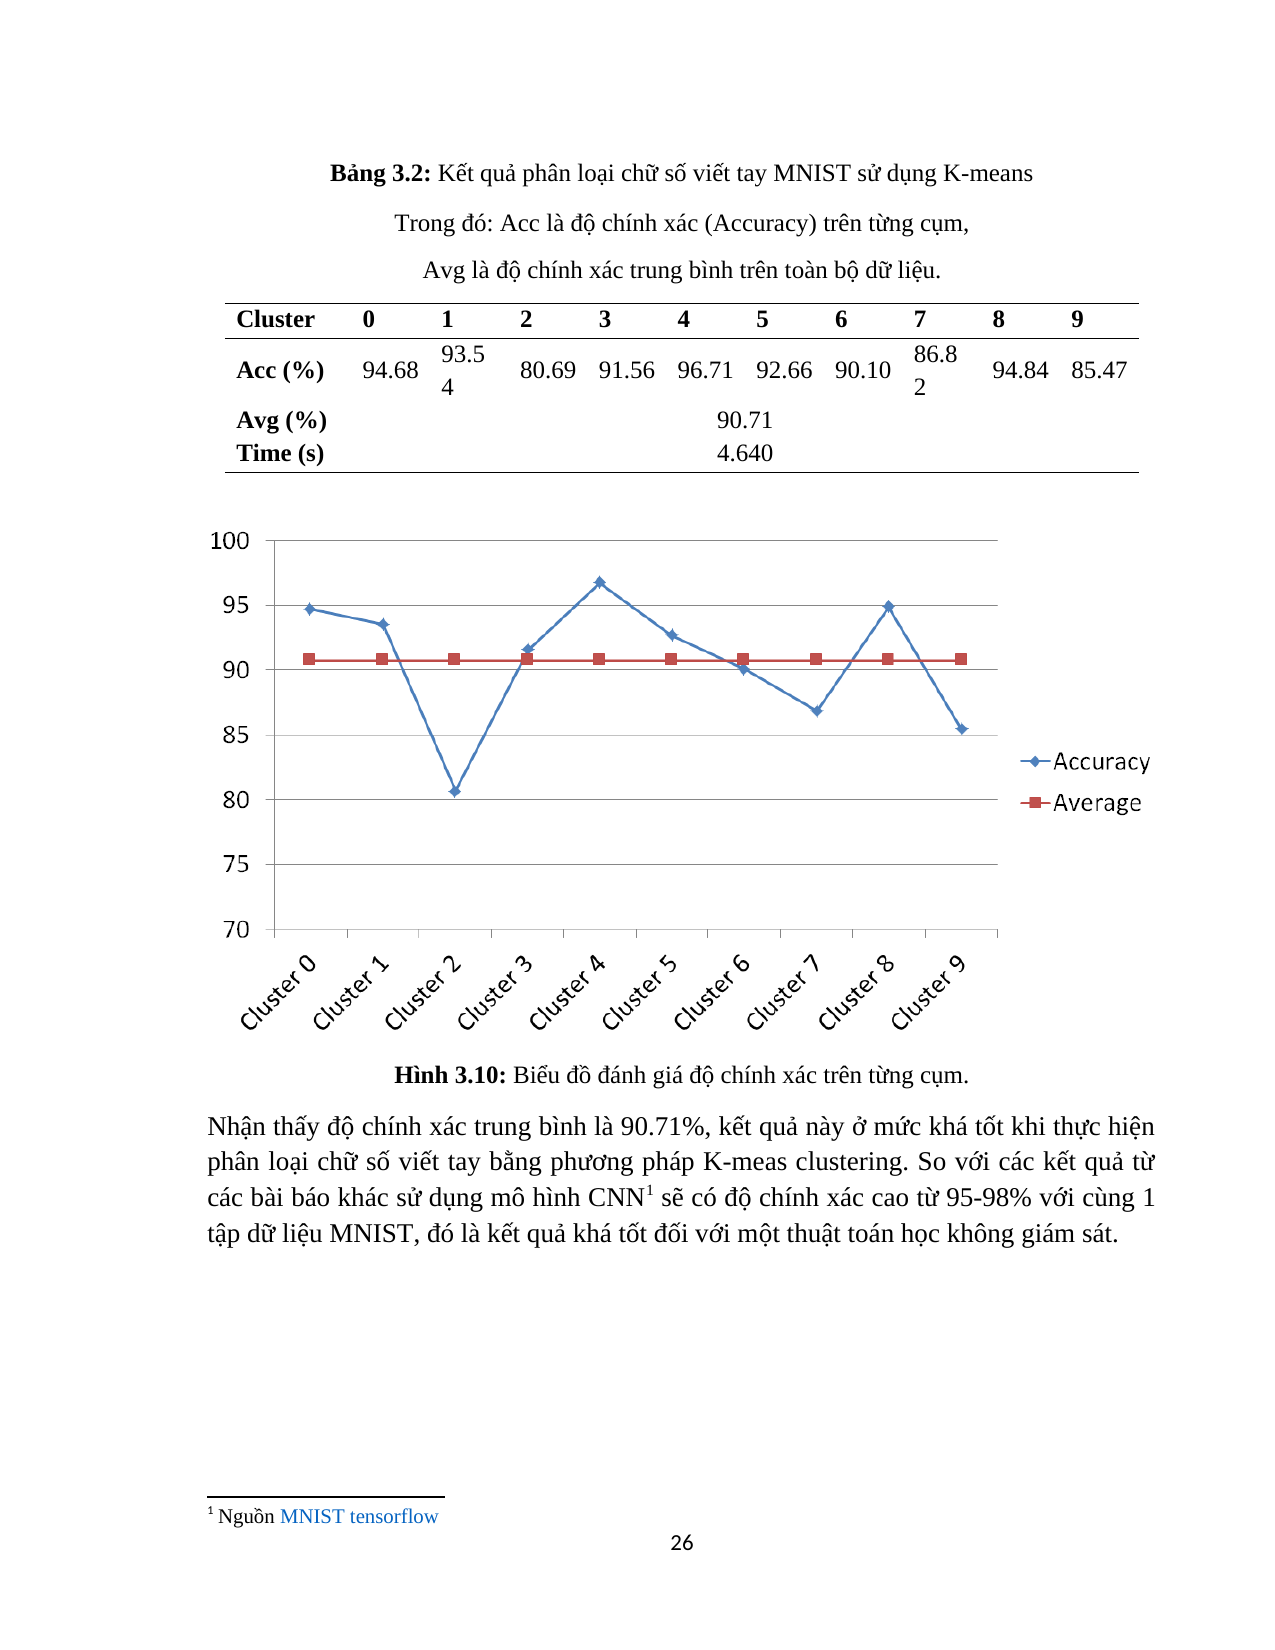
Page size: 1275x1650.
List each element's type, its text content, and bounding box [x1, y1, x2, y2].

table_cell 80.69 [509, 339, 587, 405]
table_header 3 [587, 304, 666, 338]
table_header 5 [745, 304, 823, 338]
table_cell 4.640 [351, 439, 1139, 472]
text Bảng 3.2: Kết quả phân loại chữ số viết tay MNIST sử dụng K-means [207, 158, 1156, 187]
table_header 2 [509, 304, 587, 338]
table_cell 90.71 [351, 405, 1139, 438]
table_cell 92.66 [745, 339, 823, 405]
table_header 7 [902, 304, 981, 338]
text Avg là độ chính xác trung bình trên toàn bộ dữ liệu. [207, 256, 1156, 284]
table_cell 85.47 [1060, 339, 1139, 405]
table_header Cluster [225, 304, 351, 338]
table_cell 86.82 [902, 339, 981, 405]
table_cell 94.84 [981, 339, 1060, 405]
table_cell 96.71 [666, 339, 745, 405]
table_cell 90.10 [824, 339, 902, 405]
table_header 4 [666, 304, 745, 338]
table_header 0 [351, 304, 430, 338]
table_header 6 [824, 304, 902, 338]
table_cell Avg (%) [225, 405, 351, 438]
table_cell Time (s) [225, 439, 351, 472]
table_cell 94.68 [351, 339, 430, 405]
table_cell 93.54 [430, 339, 508, 405]
table_header 9 [1060, 304, 1139, 338]
table_cell Acc (%) [225, 339, 351, 405]
table_header 1 [430, 304, 508, 338]
text Trong đó: Acc là độ chính xác (Accuracy) trên từng cụm, [207, 208, 1156, 237]
table_cell 91.56 [587, 339, 666, 405]
picture [207, 525, 1157, 1039]
text Nhận thấy độ chính xác trung bình là 90.71%, kết quả này ở mức khá tốt khi thực hiện phân loại chữ số viết tay bằng phương pháp K-meas clustering. So với các kết quả từ các bài báo khác sử dụng mô hình CNN sẽ có độ chính xác cao từ 95-98% với cùng 1 tập dữ liệu MNIST, đó là kết quả khá tốt đối với một thuật toán học không giám sát. [207, 1110, 1156, 1248]
table_header 8 [981, 304, 1060, 338]
